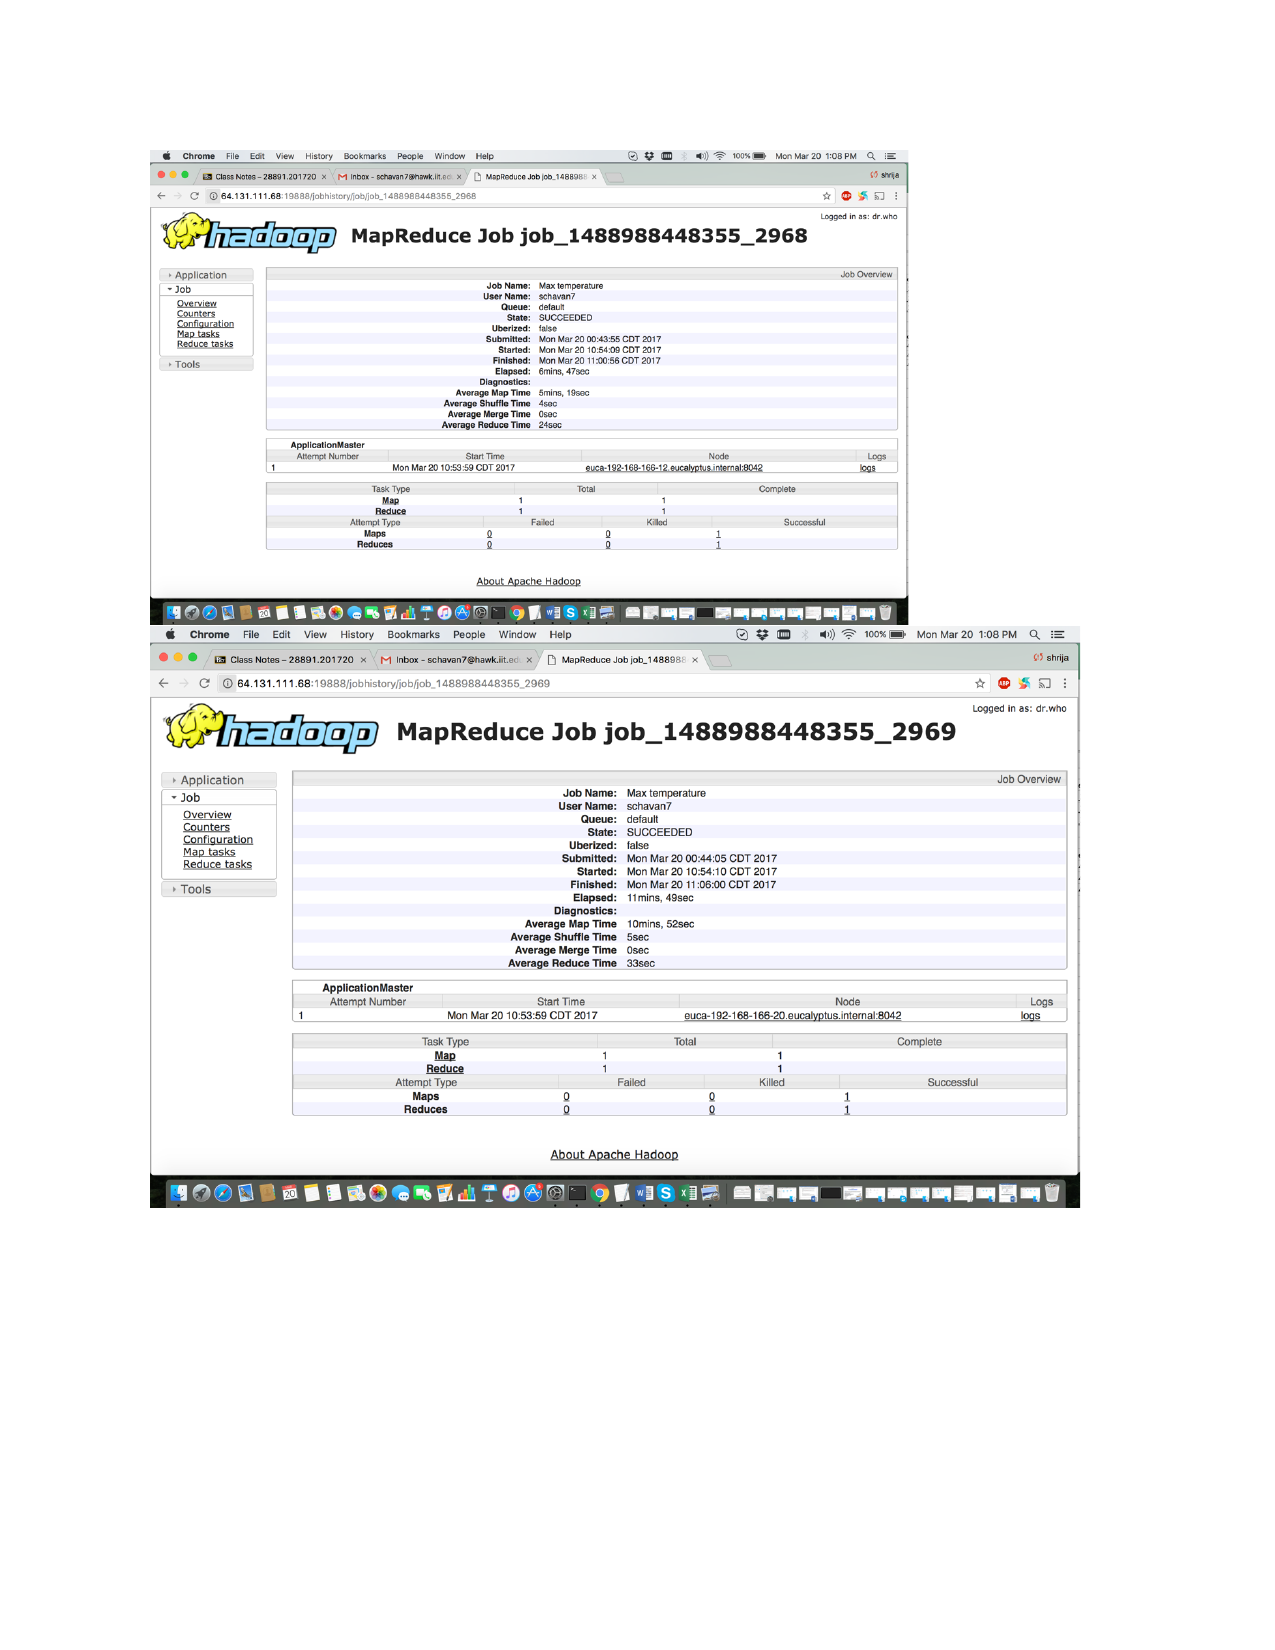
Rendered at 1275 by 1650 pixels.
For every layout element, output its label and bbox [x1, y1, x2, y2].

picture [150, 626, 1081, 1208]
picture [150, 150, 909, 625]
